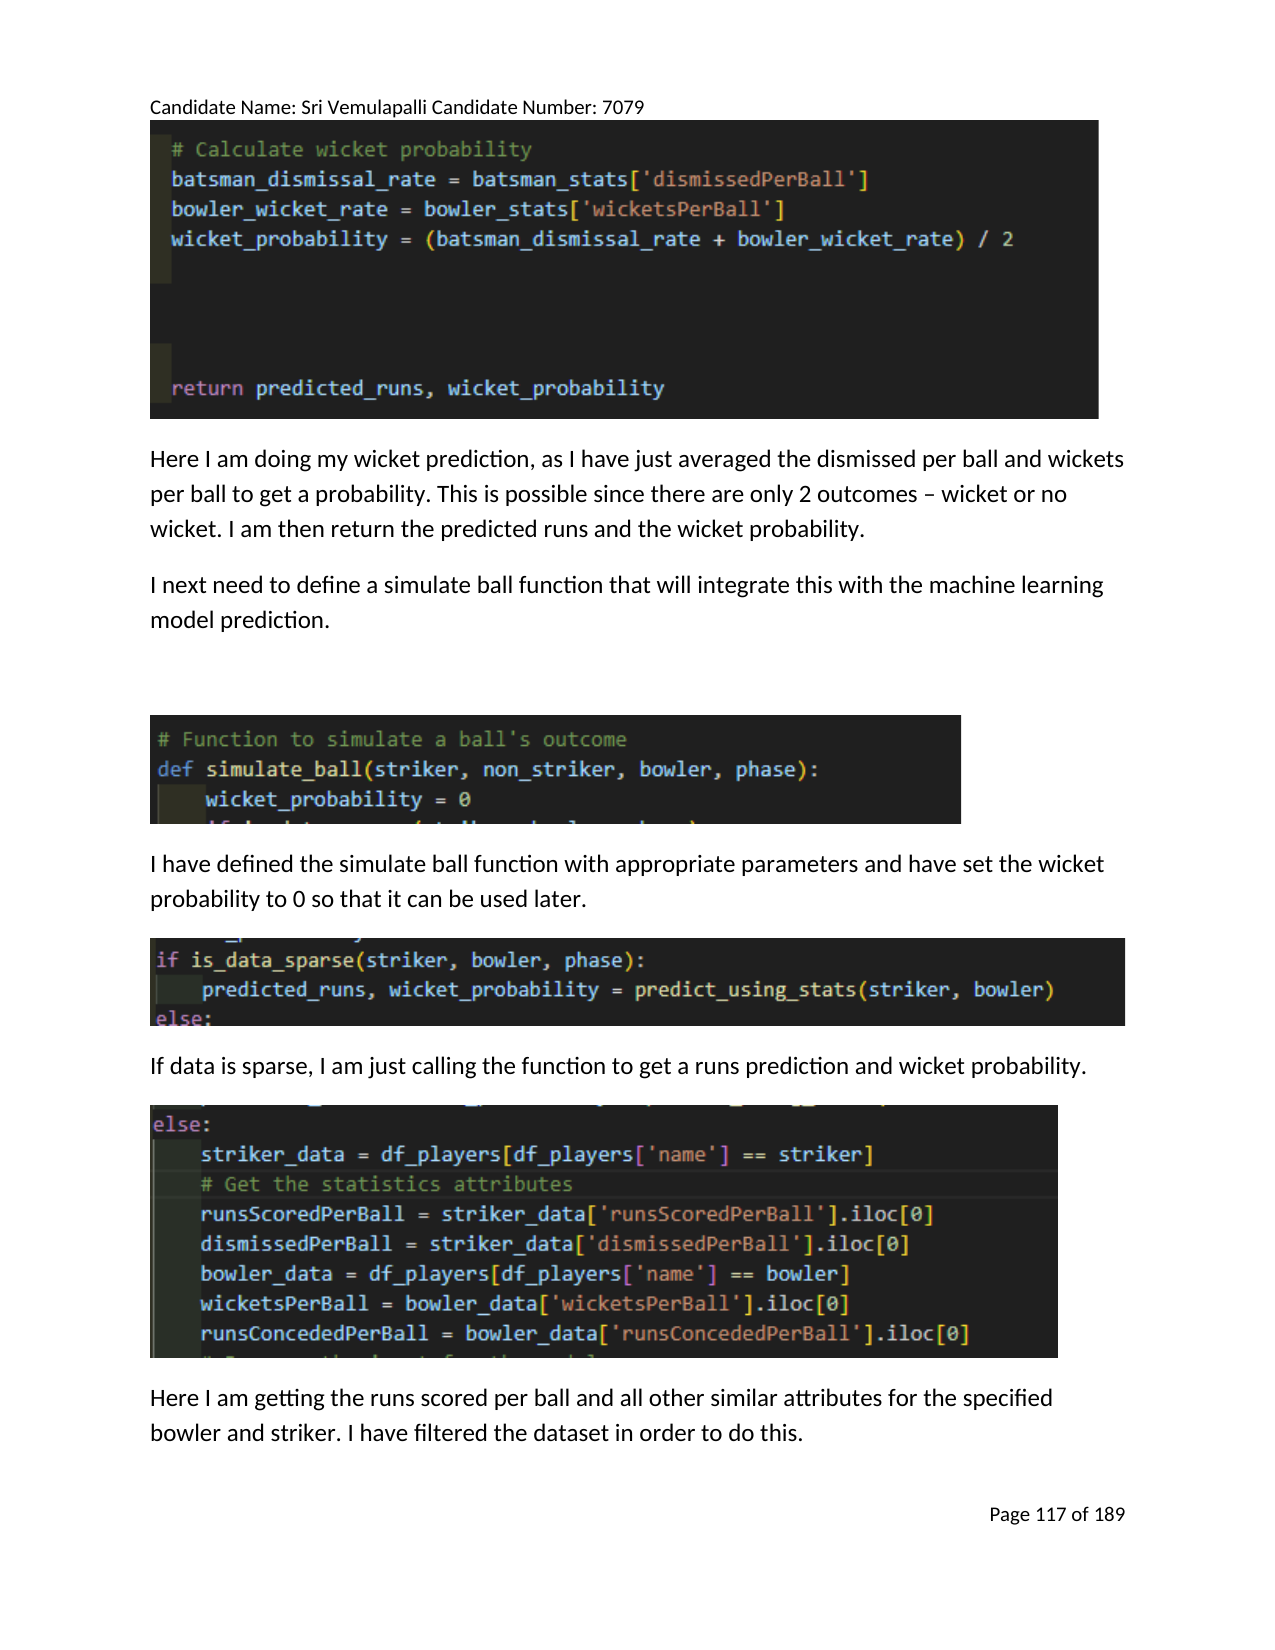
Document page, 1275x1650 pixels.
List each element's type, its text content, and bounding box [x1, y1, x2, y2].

text I have defined the simulate ball function with appropriate parameters and have set the wicket probability to 0 so that it can be used later. [150, 848, 1125, 913]
picture [150, 715, 962, 824]
picture [150, 938, 1125, 1026]
text Here I am doing my wicket prediction, as I have just averaged the dismissed per ball and wickets per ball to get a probability. This is possible since there are only 2 outcomes – wicket or no wicket. I am then return the predicted runs and the wicket probability. [150, 443, 1125, 543]
picture [150, 1105, 1058, 1358]
text If data is sparse, I am just calling the function to get a runs prediction and wicket probability. [150, 1050, 1125, 1080]
picture [150, 120, 1099, 419]
text Here I am getting the runs scored per ball and all other similar attributes for the specified bowler and striker. I have filtered the dataset in order to do this. [150, 1382, 1125, 1447]
text I next need to define a simulate ball function that will integrate this with the machine learning model prediction. [150, 569, 1125, 634]
